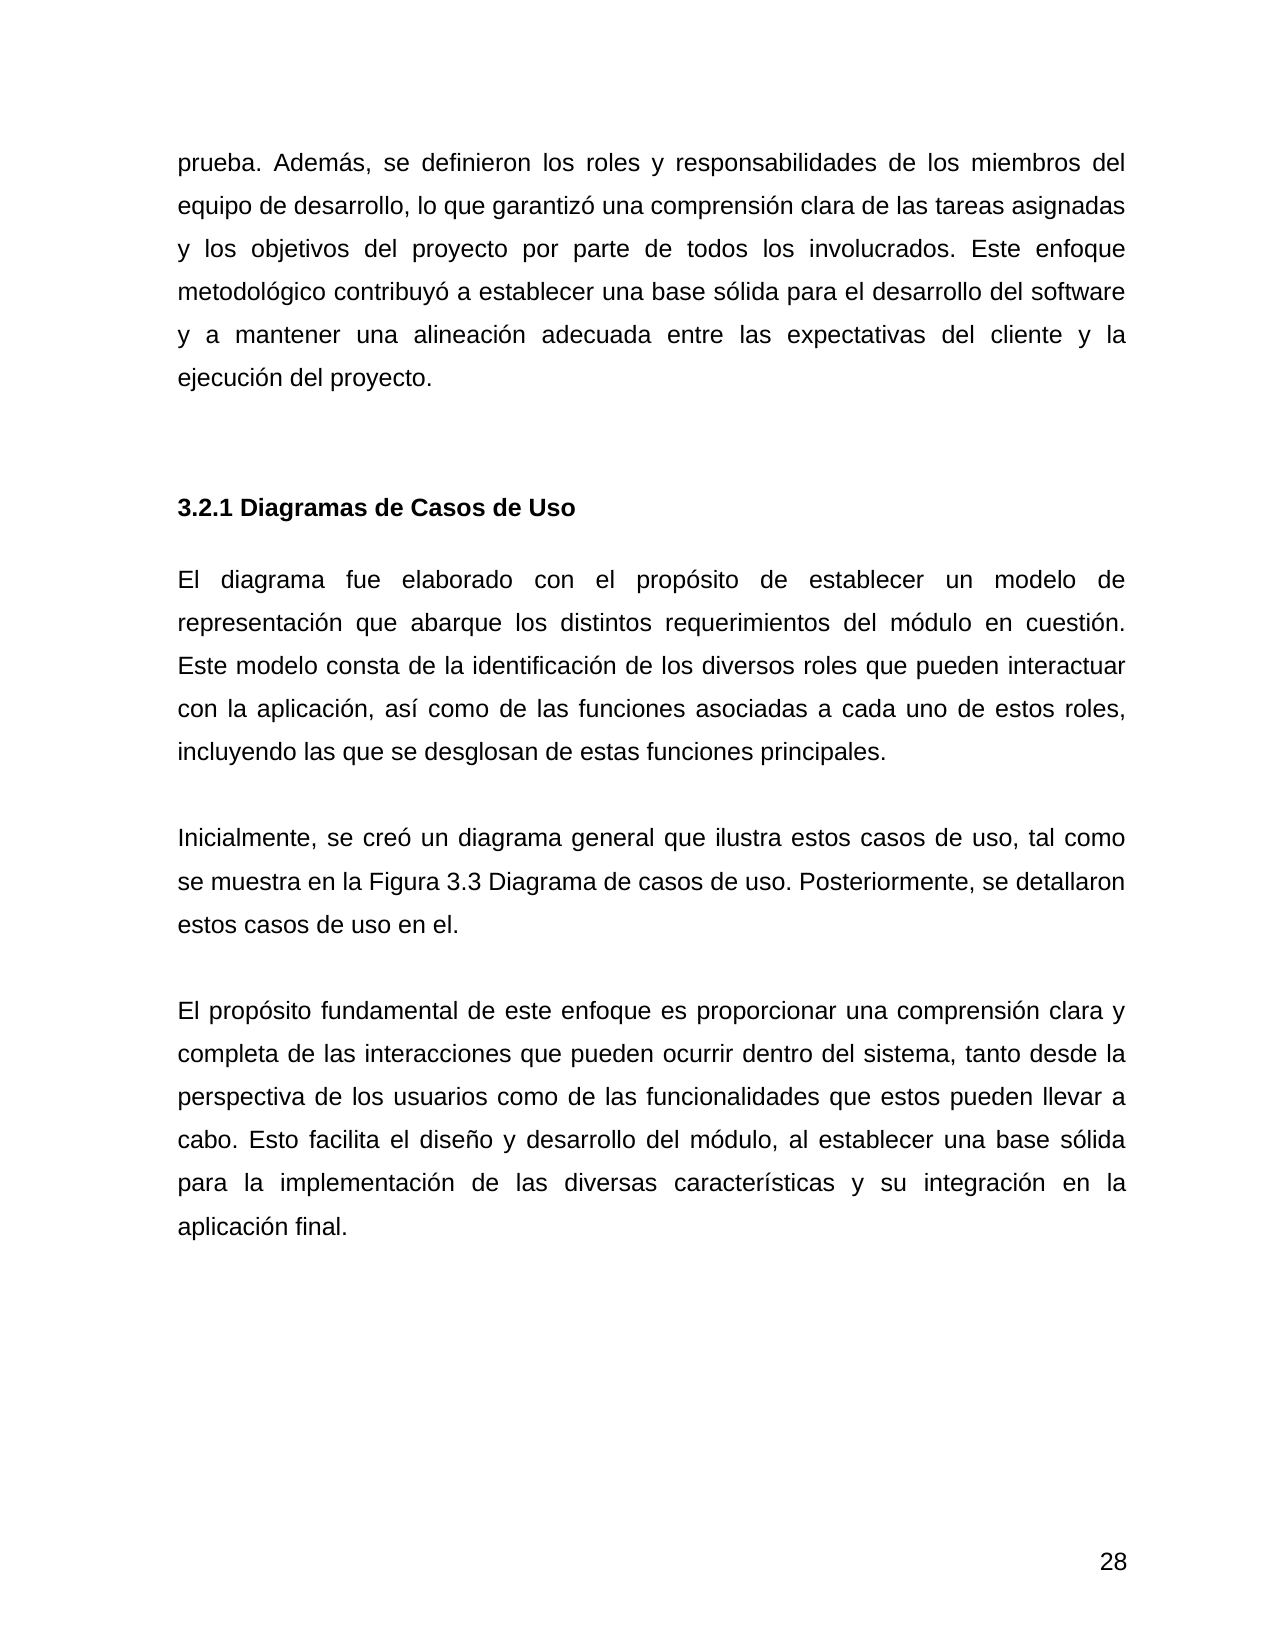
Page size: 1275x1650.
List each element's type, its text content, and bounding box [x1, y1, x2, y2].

text El propósito fundamental de este enfoque es proporcionar una comprensión clara y completa de las interacciones que pueden ocurrir dentro del sistema, tanto desde la perspectiva de los usuarios como de las funcionalidades que estos pueden llevar a cabo. Esto facilita el diseño y desarrollo del módulo, al establecer una base sólida para la implementación de las diversas características y su integración en la aplicación final. [177, 996, 1127, 1240]
text Inicialmente, se creó un diagrama general que ilustra estos casos de uso, tal como se muestra en la Figura 3.3 Diagrama de casos de uso. Posteriormente, se detallaron estos casos de uso en el. [177, 823, 1127, 938]
text El diagrama fue elaborado con el propósito de establecer un modelo de representación que abarque los distintos requerimientos del módulo en cuestión. Este modelo consta de la identificación de los diversos roles que pueden interactuar con la aplicación, así como de las funciones asociadas a cada uno de estos roles, incluyendo las que se desglosan de estas funciones principales. [177, 564, 1127, 766]
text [177, 148, 1127, 392]
subtitle Diagramas de Casos de Uso [177, 493, 1127, 521]
